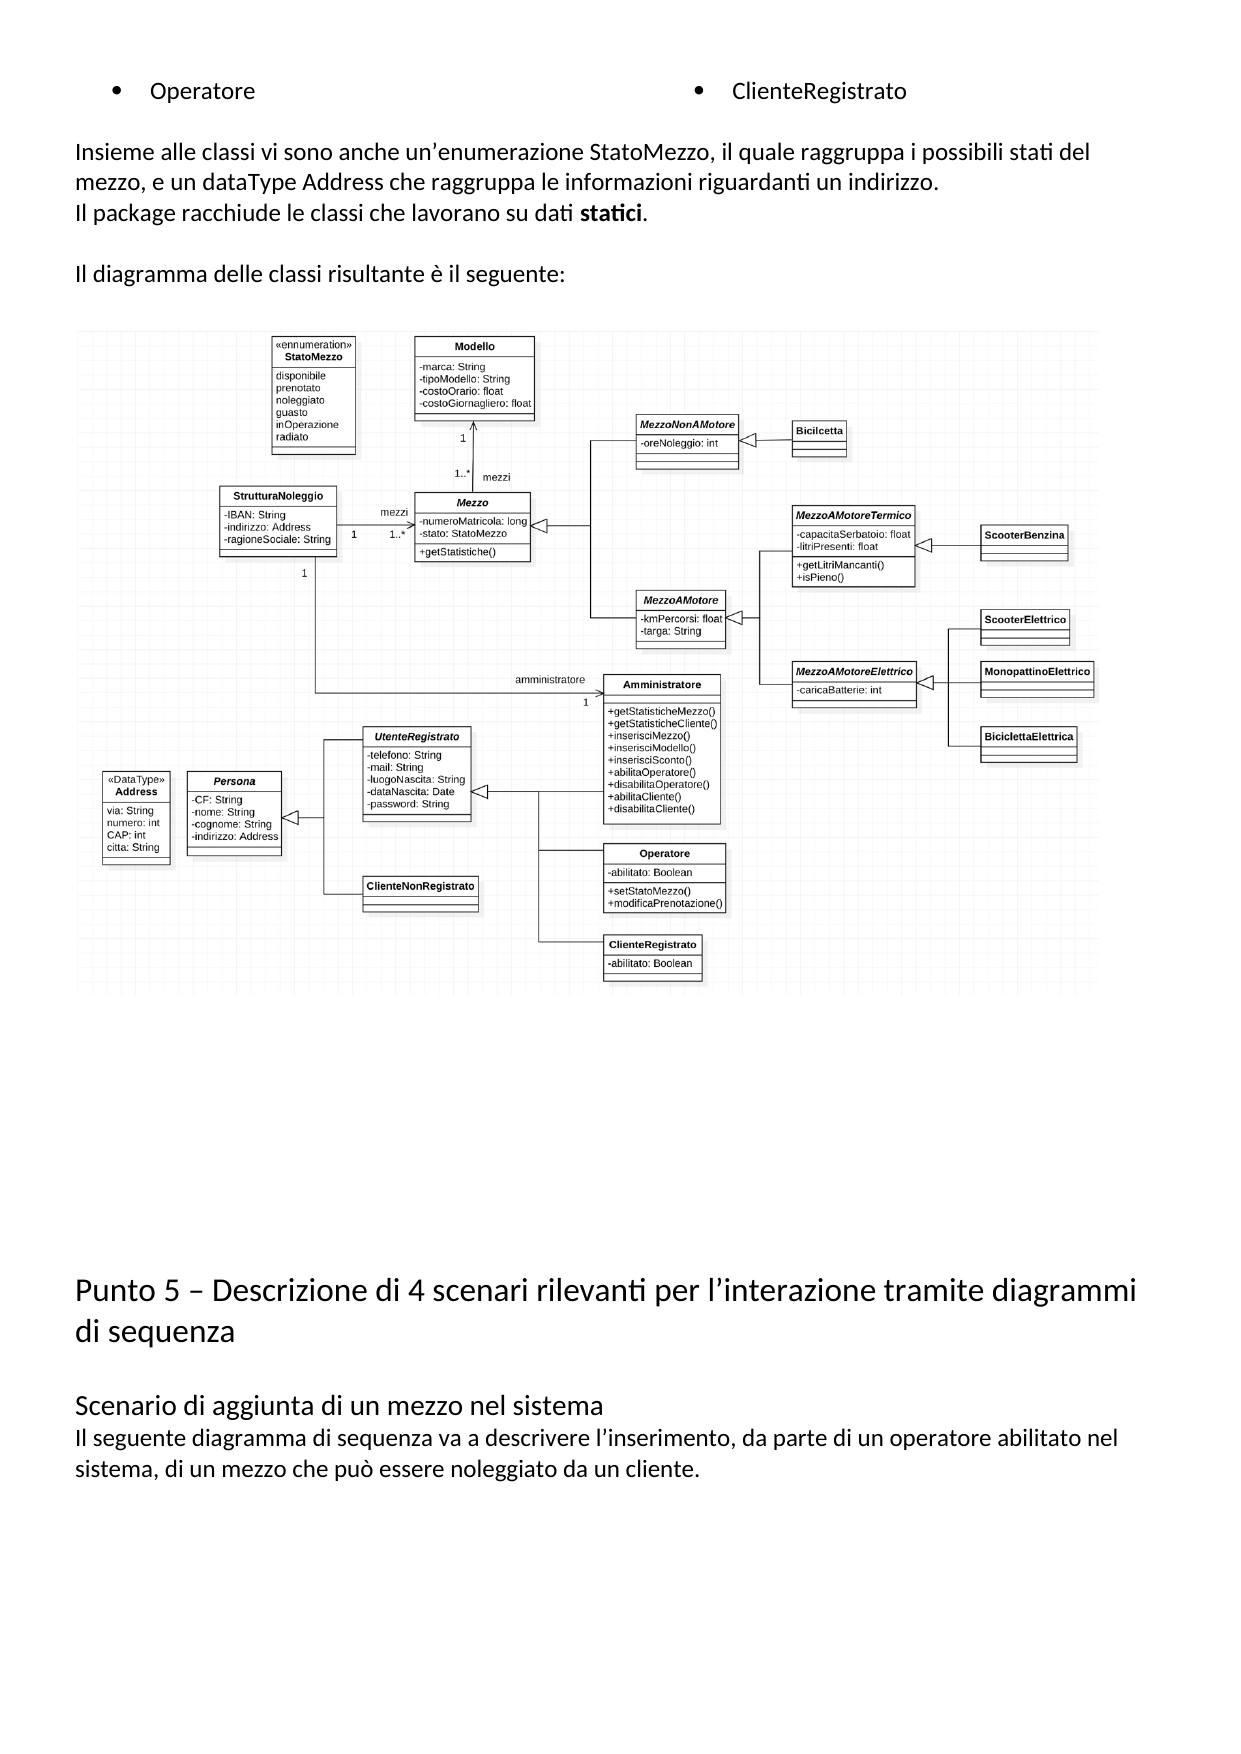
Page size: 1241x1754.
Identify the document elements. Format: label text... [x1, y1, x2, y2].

text Il seguente diagramma di sequenza va a descrivere l’inserimento, da parte di un operatore abilitato nel sistema, di un mezzo che può essere noleggiato da un cliente. [75, 1422, 1165, 1483]
text Il diagramma delle classi risultante è il seguente: [75, 258, 1165, 289]
list ClienteRegistrato [694, 75, 1165, 106]
text Insieme alle classi vi sono anche un’enumerazione StatoMezzo, il quale raggruppa i possibili stati del mezzo, e un dataType Address che raggruppa le informazioni riguardanti un indirizzo. [75, 136, 1165, 197]
text Scenario di aggiunta di un mezzo nel sistema [75, 1387, 1165, 1422]
text Il package racchiude le classi che lavorano su dati statici. [75, 197, 1165, 228]
text Punto 5 – Descrizione di 4 scenari rilevanti per l’interazione tramite diagrammi di sequenza [75, 1269, 1165, 1351]
list Operatore [112, 75, 583, 106]
picture [77, 331, 1100, 995]
